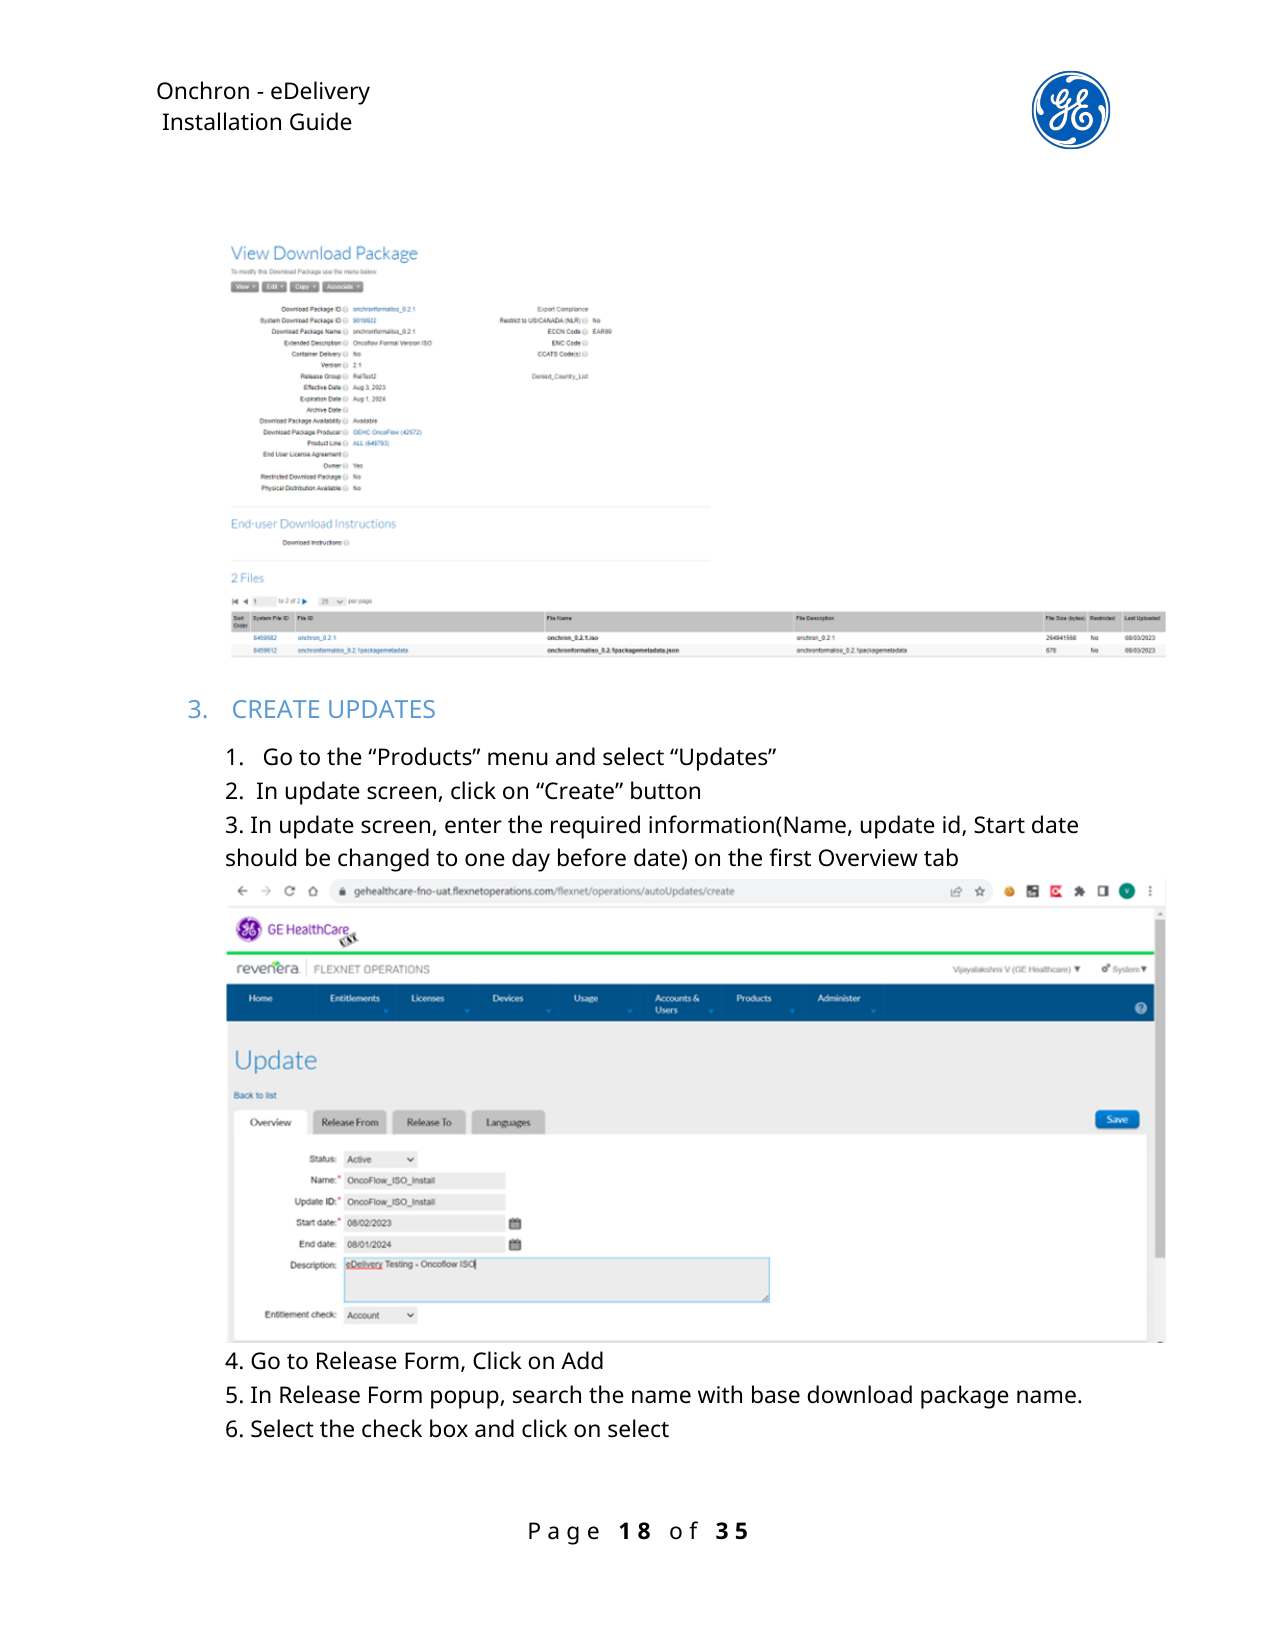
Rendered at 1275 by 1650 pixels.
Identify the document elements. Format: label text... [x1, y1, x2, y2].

subtitle CREATE UPDATES [187, 692, 1125, 726]
list 4. Go to Release Form, Click on Add [225, 1345, 1125, 1376]
list Go to the “Products” menu and select “Updates” [225, 741, 1125, 772]
list 6. Select the check box and click on select [225, 1413, 1125, 1444]
picture [1012, 51, 1130, 169]
list 5. In Release Form popup, search the name with base download package name. [225, 1379, 1125, 1410]
list 2. In update screen, click on “Create” button [225, 775, 1125, 806]
list 3. In update screen, enter the required information(Name, update id, Start date should be changed to one day before date) on the first Overview tab [225, 808, 1125, 873]
